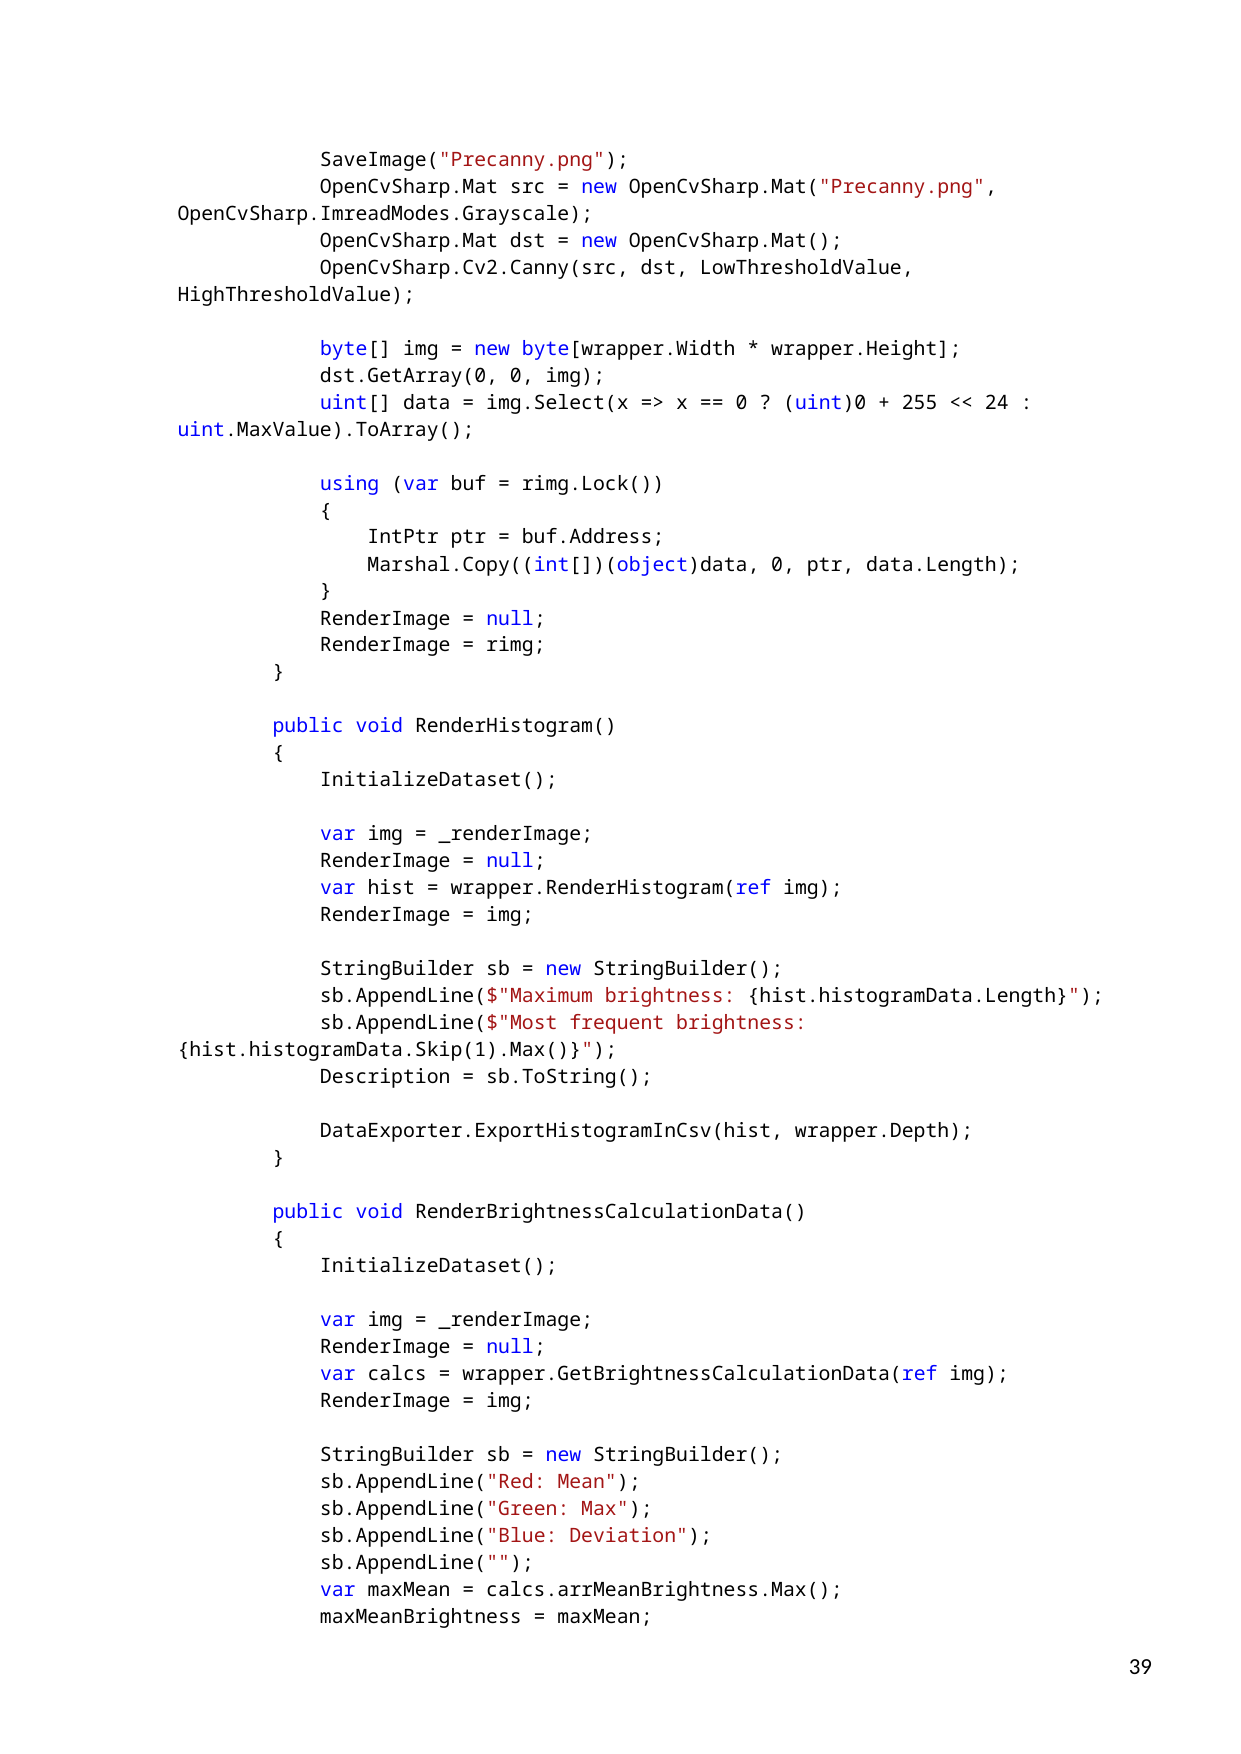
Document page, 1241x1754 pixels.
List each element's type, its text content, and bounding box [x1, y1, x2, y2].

text SaveImage("Precanny.png"); [177, 145, 1152, 172]
text { [177, 1224, 1152, 1251]
text RenderImage = rimg; [177, 631, 1152, 658]
text byte[] img = new byte[wrapper.Width * wrapper.Height]; [177, 334, 1152, 361]
text sb.AppendLine("Green: Max"); [177, 1494, 1152, 1521]
text uint[] data = img.Select(x => x == 0 ? (uint)0 + 255 << 24 : uint.MaxValue).ToArray(); [177, 388, 1152, 442]
text { [177, 739, 1152, 766]
text sb.AppendLine(""); [177, 1548, 1152, 1575]
text DataExporter.ExportHistogramInCsv(hist, wrapper.Depth); [177, 1116, 1152, 1143]
text public void RenderBrightnessCalculationData() [177, 1197, 1152, 1224]
text RenderImage = img; [177, 901, 1152, 927]
text var img = _renderImage; [177, 1305, 1152, 1332]
text } [177, 1143, 1152, 1170]
text Description = sb.ToString(); [177, 1062, 1152, 1089]
text sb.AppendLine($"Most frequent brightness: {hist.histogramData.Skip(1).Max()}"); [177, 1008, 1152, 1062]
text StringBuilder sb = new StringBuilder(); [177, 954, 1152, 981]
text IntPtr ptr = buf.Address; [177, 523, 1152, 550]
text InitializeDataset(); [177, 1251, 1152, 1278]
text var hist = wrapper.RenderHistogram(ref img); [177, 873, 1152, 901]
text sb.AppendLine($"Maximum brightness: {hist.histogramData.Length}"); [177, 981, 1152, 1008]
text maxMeanBrightness = maxMean; [177, 1602, 1152, 1629]
text } [177, 658, 1152, 685]
text var maxMean = calcs.arrMeanBrightness.Max(); [177, 1575, 1152, 1602]
text RenderImage = null; [177, 847, 1152, 873]
text var img = _renderImage; [177, 819, 1152, 847]
text Marshal.Copy((int[])(object)data, 0, ptr, data.Length); [177, 550, 1152, 577]
text public void RenderHistogram() [177, 712, 1152, 739]
text var calcs = wrapper.GetBrightnessCalculationData(ref img); [177, 1359, 1152, 1386]
text dst.GetArray(0, 0, img); [177, 361, 1152, 388]
text StringBuilder sb = new StringBuilder(); [177, 1440, 1152, 1467]
text RenderImage = img; [177, 1386, 1152, 1413]
text RenderImage = null; [177, 604, 1152, 631]
text sb.AppendLine("Blue: Deviation"); [177, 1521, 1152, 1548]
text { [177, 496, 1152, 523]
text } [177, 577, 1152, 604]
text OpenCvSharp.Cv2.Canny(src, dst, LowThresholdValue, HighThresholdValue); [177, 253, 1152, 307]
text InitializeDataset(); [177, 766, 1152, 793]
text using (var buf = rimg.Lock()) [177, 469, 1152, 496]
text OpenCvSharp.Mat dst = new OpenCvSharp.Mat(); [177, 226, 1152, 253]
text sb.AppendLine("Red: Mean"); [177, 1467, 1152, 1494]
text RenderImage = null; [177, 1332, 1152, 1359]
text OpenCvSharp.Mat src = new OpenCvSharp.Mat("Precanny.png", OpenCvSharp.ImreadModes.Grayscale); [177, 172, 1152, 226]
